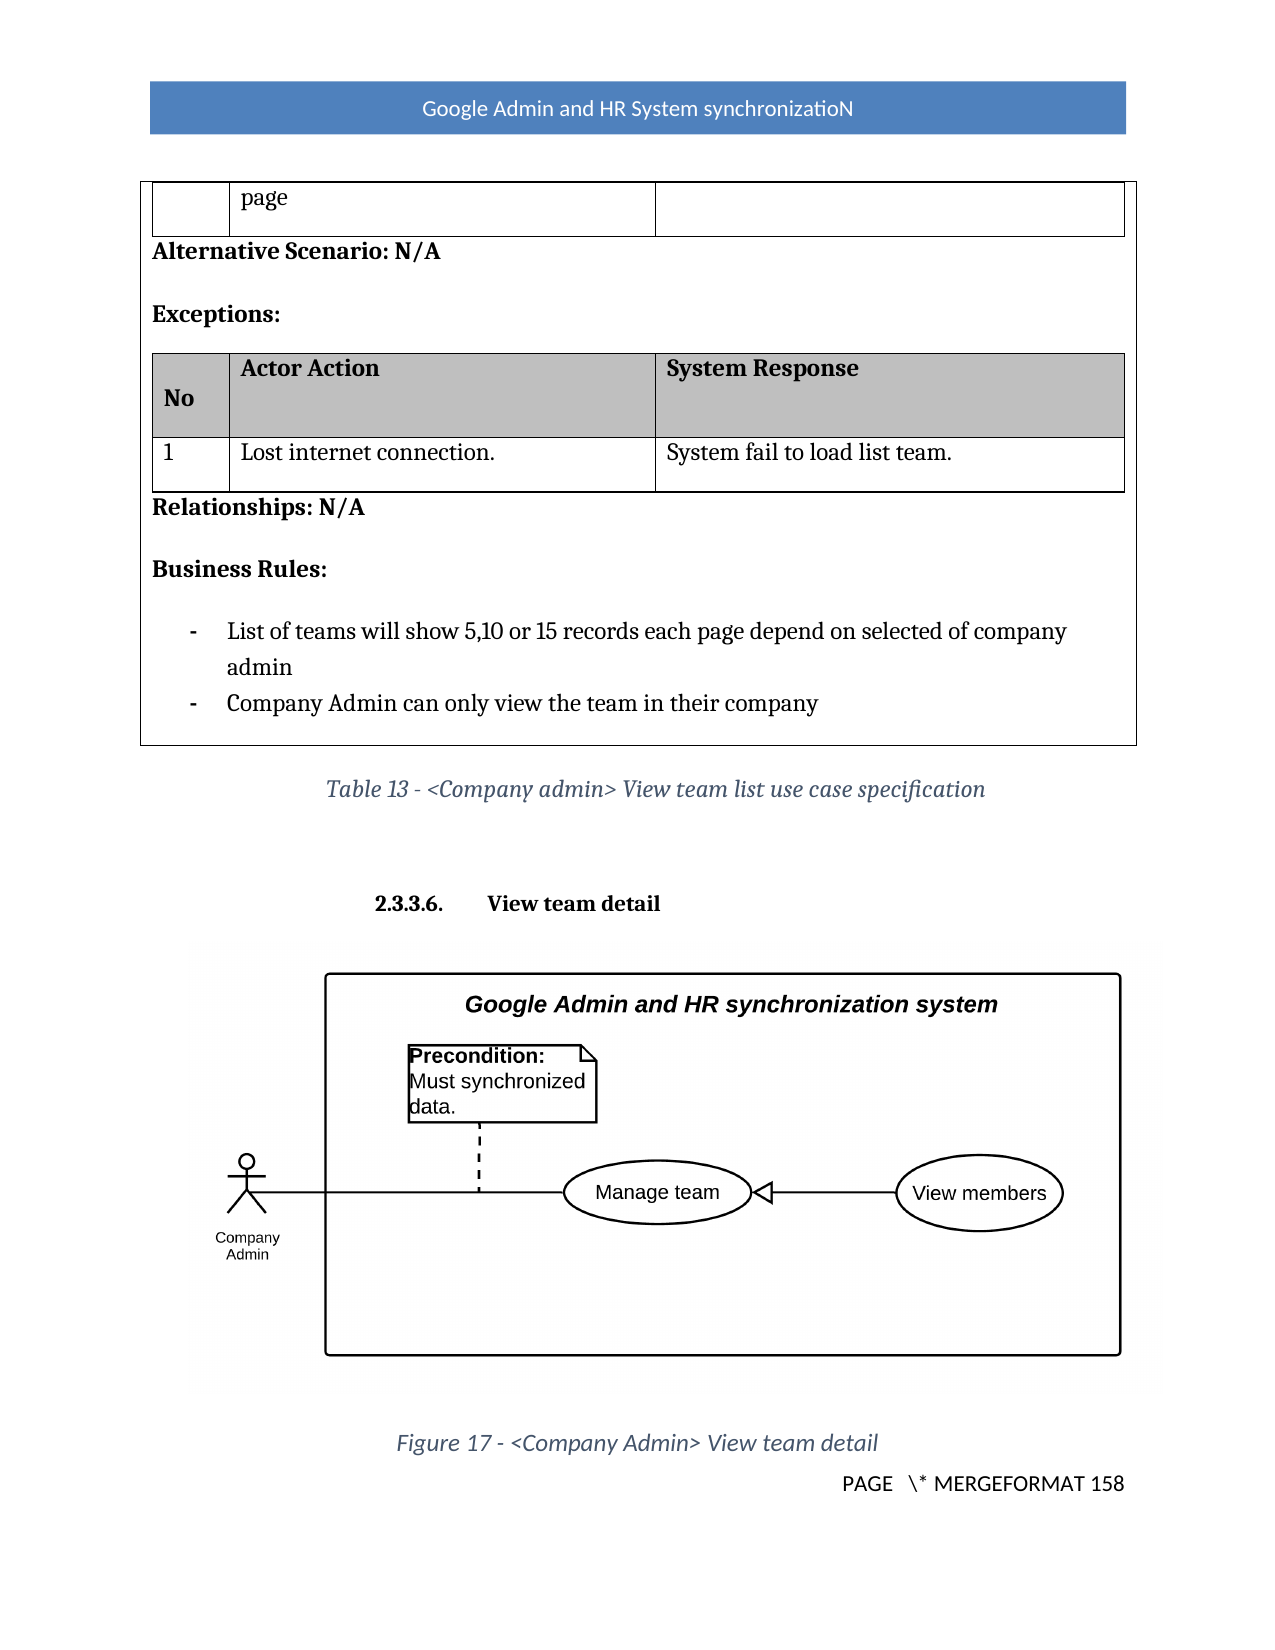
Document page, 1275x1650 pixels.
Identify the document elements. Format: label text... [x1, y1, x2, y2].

text Figure 17 - <Company Admin> View team detail [150, 1427, 1125, 1458]
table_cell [141, 182, 1136, 745]
text Table 13 - <Company admin> View team list use case specification [187, 775, 1125, 804]
picture [187, 941, 1163, 1394]
subtitle View team detail [375, 890, 1125, 917]
